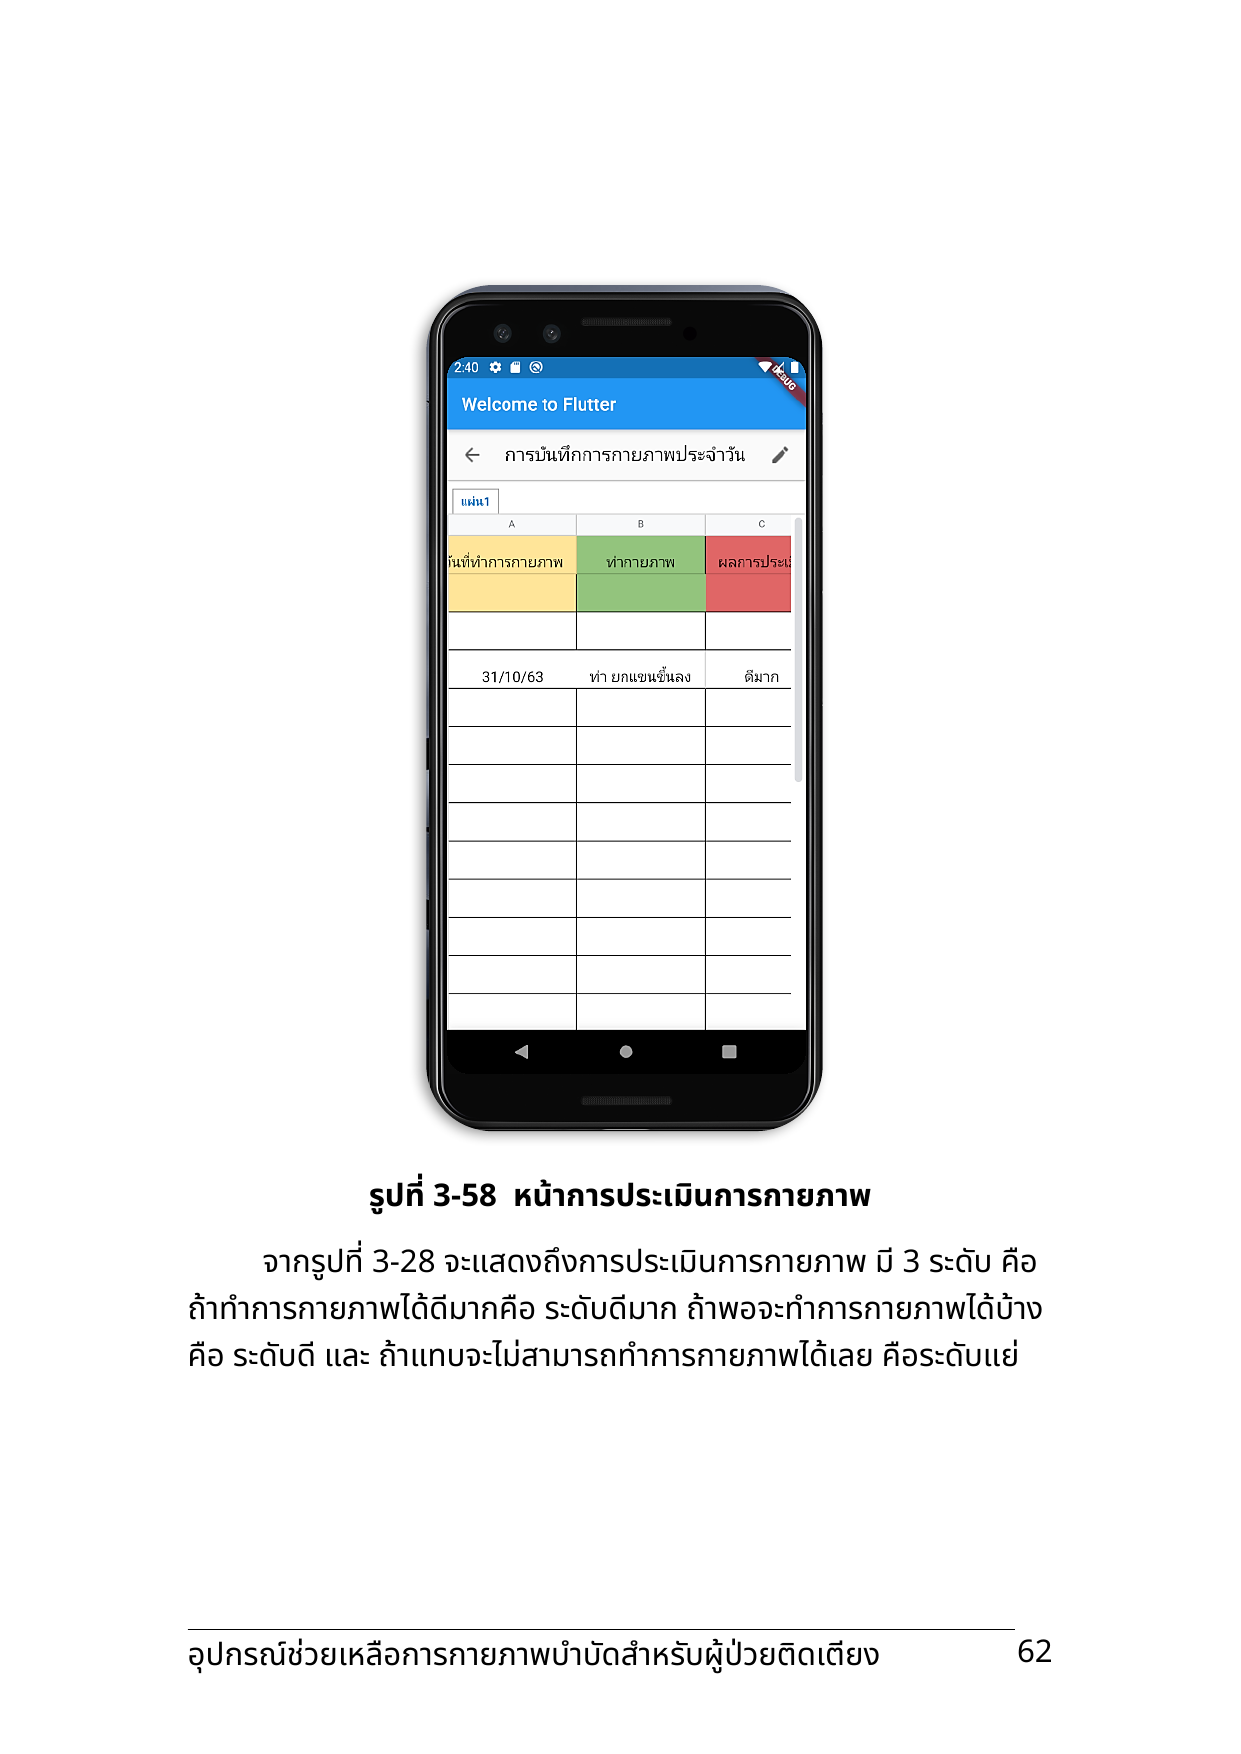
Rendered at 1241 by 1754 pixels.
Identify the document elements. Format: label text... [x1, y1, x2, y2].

text จากรูปที่ 3-28 จะแสดงถึงการประเมินการกายภาพ มี 3 ระดับ คือ ถ้าทำการกายภาพได้ดีมากคือ ระดับดีมาก ถ้าพอจะทำการกายภาพได้บ้าง คือ ระดับดี และ ถ้าแทบจะไม่สามารถทำการกายภาพได้เลย คือระดับแย่ [187, 1239, 1053, 1381]
picture [426, 285, 823, 1132]
